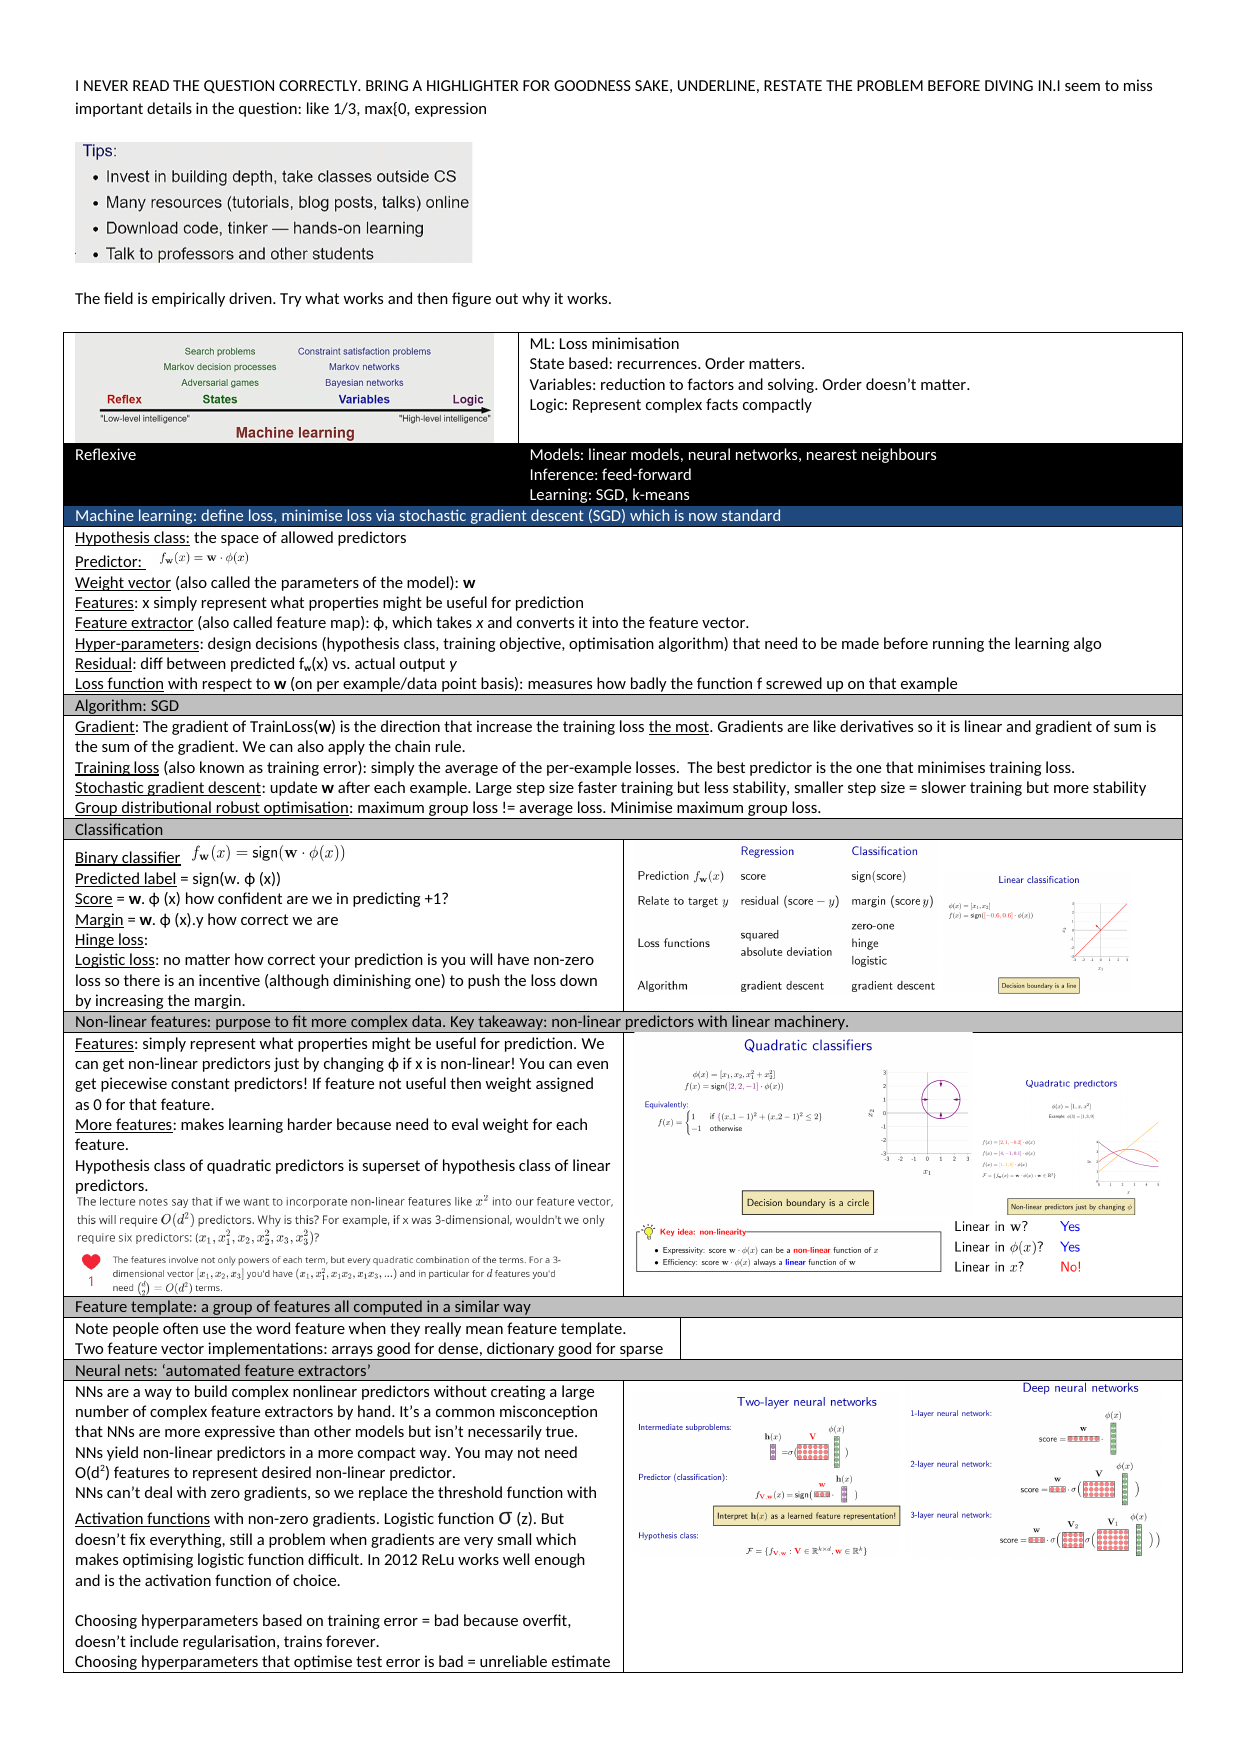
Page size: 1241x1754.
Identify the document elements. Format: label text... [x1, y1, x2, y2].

text The field is empirically driven. Try what works and then figure out why it works. [75, 288, 1165, 308]
table_cell Note people often use the word feature when they really mean feature template. Two feature vector implementations: arrays good for dense, dictionary good for sparse [64, 1318, 680, 1359]
table_cell Reflexive [64, 444, 518, 505]
table_cell Non-linear features: purpose to fit more complex data. Key takeaway: non-linear predictors with linear machinery. [64, 1012, 1182, 1032]
table_cell [624, 840, 1182, 1011]
picture [634, 840, 938, 994]
table_header ML: Loss minimisation State based: recurrences. Order matters. Variables: reduction to factors and solving. Order doesn’t matter. Logic: Represent complex facts compactly [519, 333, 1182, 443]
picture [942, 873, 1133, 994]
picture [185, 840, 345, 864]
picture [75, 1195, 618, 1296]
text I NEVER READ THE QUESTION CORRECTLY. BRING A HIGHLIGHTER FOR GOODNESS SAKE, UNDERLINE, RESTATE THE PROBLEM BEFORE DIVING IN.I seem to miss important details in the question: like 1/3, max{0, expression} [75, 75, 1165, 119]
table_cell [64, 1381, 623, 1672]
table_cell Gradient: The gradient of TrainLoss(w) is the direction that increase the training loss the most. Gradients are like derivatives so it is linear and gradient of sum is the sum of the gradient. We can also apply the chain rule. Training loss (also known as training error): simply the average of the per-example losses. The best predictor is the one that minimises training loss. Stochastic gradient descent: update w after each example. Large step size faster training but less stability, smaller step size = slower training but more stability Group distributional robust optimisation: maximum group loss != average loss. Minimise maximum group loss. [64, 716, 1182, 818]
picture [75, 142, 473, 263]
picture [153, 547, 250, 568]
picture [634, 1393, 902, 1558]
table_cell [624, 1033, 1182, 1296]
table_cell Classification [64, 819, 1182, 839]
table_cell Machine learning: define loss, minimise loss via stochastic gradient descent (SGD) which is now standard [64, 506, 1182, 526]
table_cell Hypothesis class: the space of allowed predictors Predictor: Weight vector (also called the parameters of the model): w Features: x simply represent what properties might be useful for prediction Feature extractor (also called feature map): ϕ, which takes x and converts it into the feature vector. Hyper-parameters: design decisions (hypothesis class, training objective, optimisation algorithm) that need to be made before running the learning algo Residual: diff between predicted fw(x) vs. actual output y Loss function with respect to w (on per example/data point basis): measures how badly the function f screwed up on that example [64, 527, 1182, 694]
table_cell Feature template: a group of features all computed in a similar way [64, 1297, 1182, 1317]
picture [75, 333, 494, 443]
table_header [494, 333, 518, 443]
table_header [64, 333, 75, 443]
table_cell [681, 1318, 1182, 1359]
table_cell Algorithm: SGD [64, 695, 1182, 715]
picture [634, 1222, 945, 1275]
table_cell [624, 1381, 1182, 1672]
table_cell Models: linear models, neural networks, nearest neighbours Inference: feed-forward Learning: SGD, k-means [519, 444, 1182, 505]
table_cell Binary classifier Predicted label = sign(w. ϕ (x)) Score = w. ϕ (x) how confident are we in predicting +1? Margin = w. ϕ (x).y how correct we are Hinge loss: Logistic loss: no matter how correct your prediction is you will have non-zero loss so there is an incentive (although diminishing one) to push the loss down by increasing the margin. [64, 840, 623, 1011]
table_cell Neural nets: ‘automated feature extractors’ [64, 1360, 1182, 1380]
picture [634, 1032, 1162, 1275]
table_cell Features: simply represent what properties might be useful for prediction. We can get non-linear predictors just by changing ϕ if x is non-linear! You can even get piecewise constant predictors! If feature not useful then weight assigned as 0 for that feature. More features: makes learning harder because need to eval weight for each feature. Hypothesis class of quadratic predictors is superset of hypothesis class of linear predictors. [64, 1033, 623, 1296]
picture [906, 1381, 1163, 1558]
